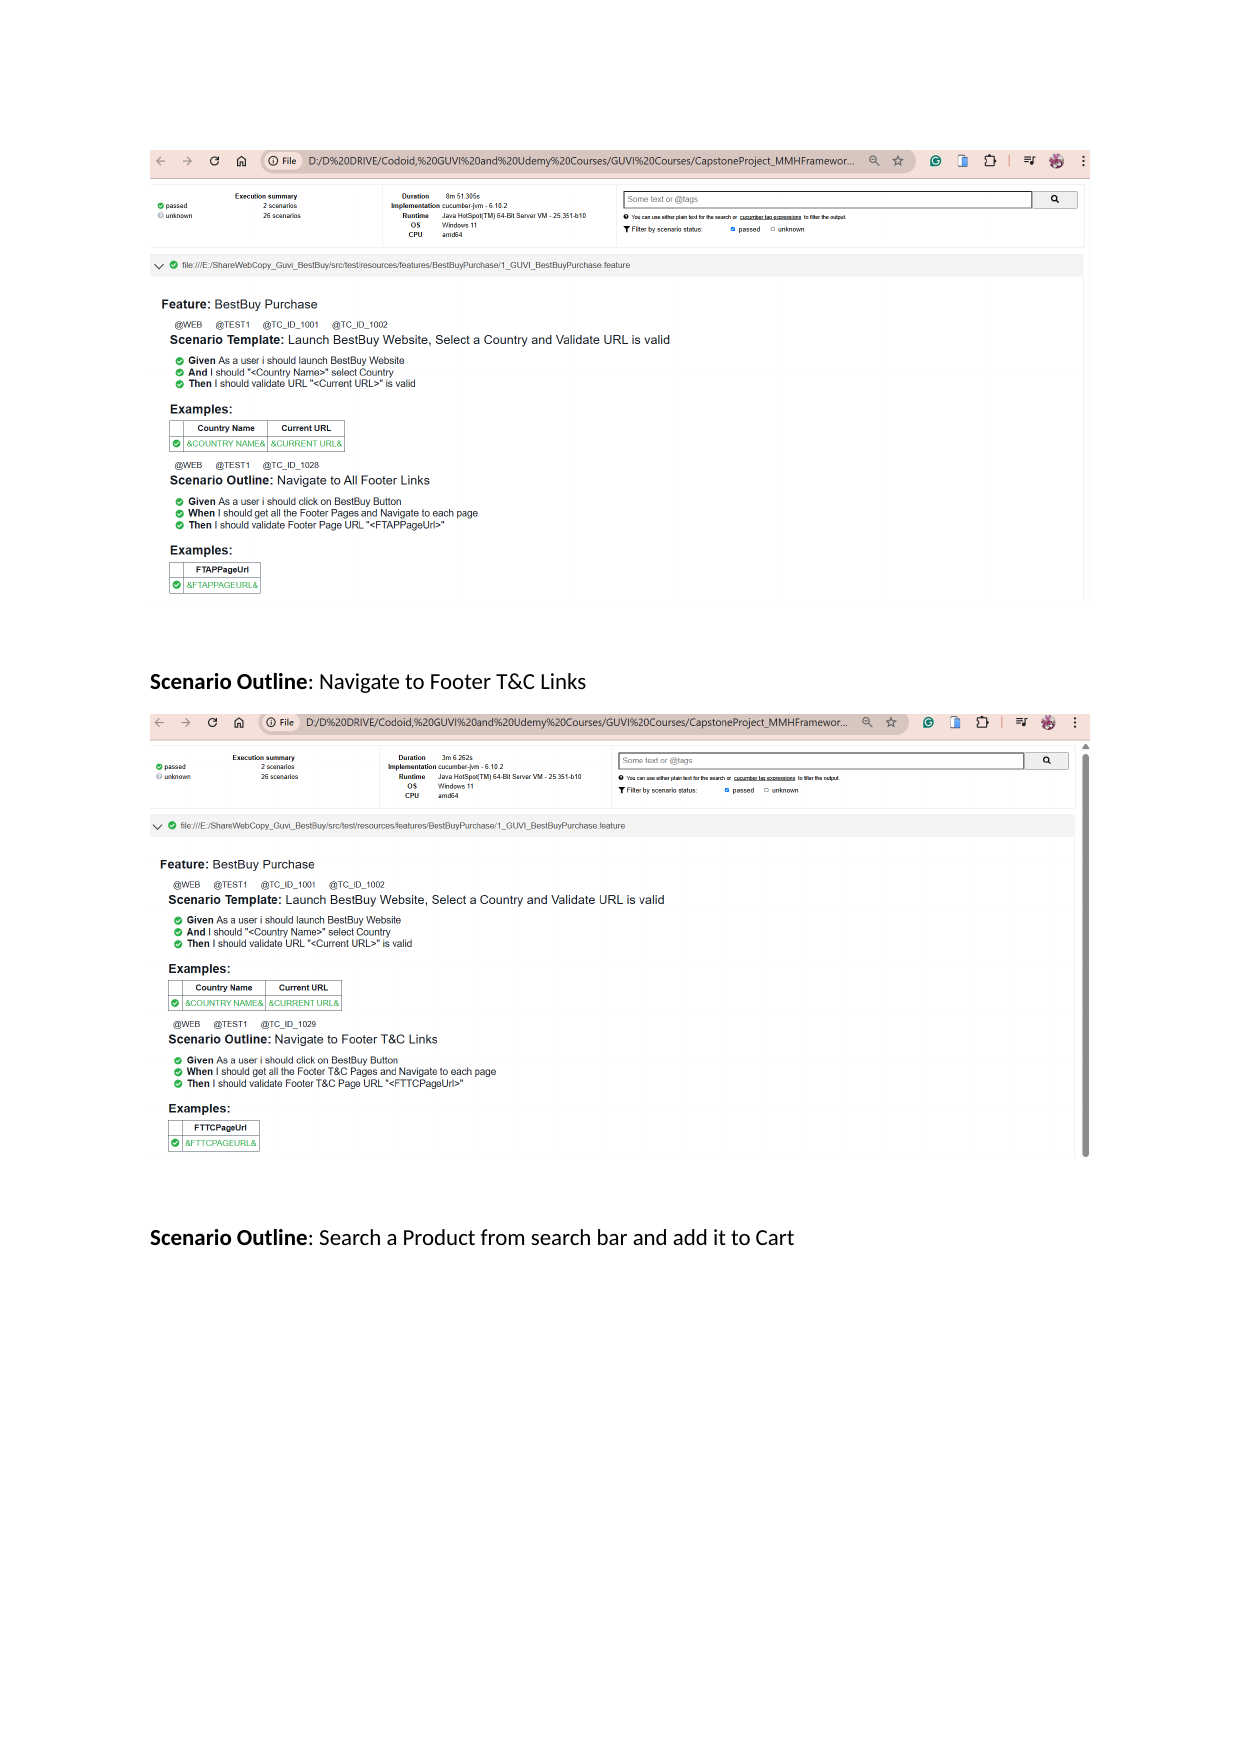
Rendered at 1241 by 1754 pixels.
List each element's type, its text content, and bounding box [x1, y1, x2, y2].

text Scenario Outline: Navigate to Footer T&C Links [150, 667, 1090, 695]
text Scenario Outline: Search a Product from search bar and add it to Cart [150, 1223, 1090, 1252]
picture [150, 714, 1091, 1158]
picture [150, 150, 1091, 602]
